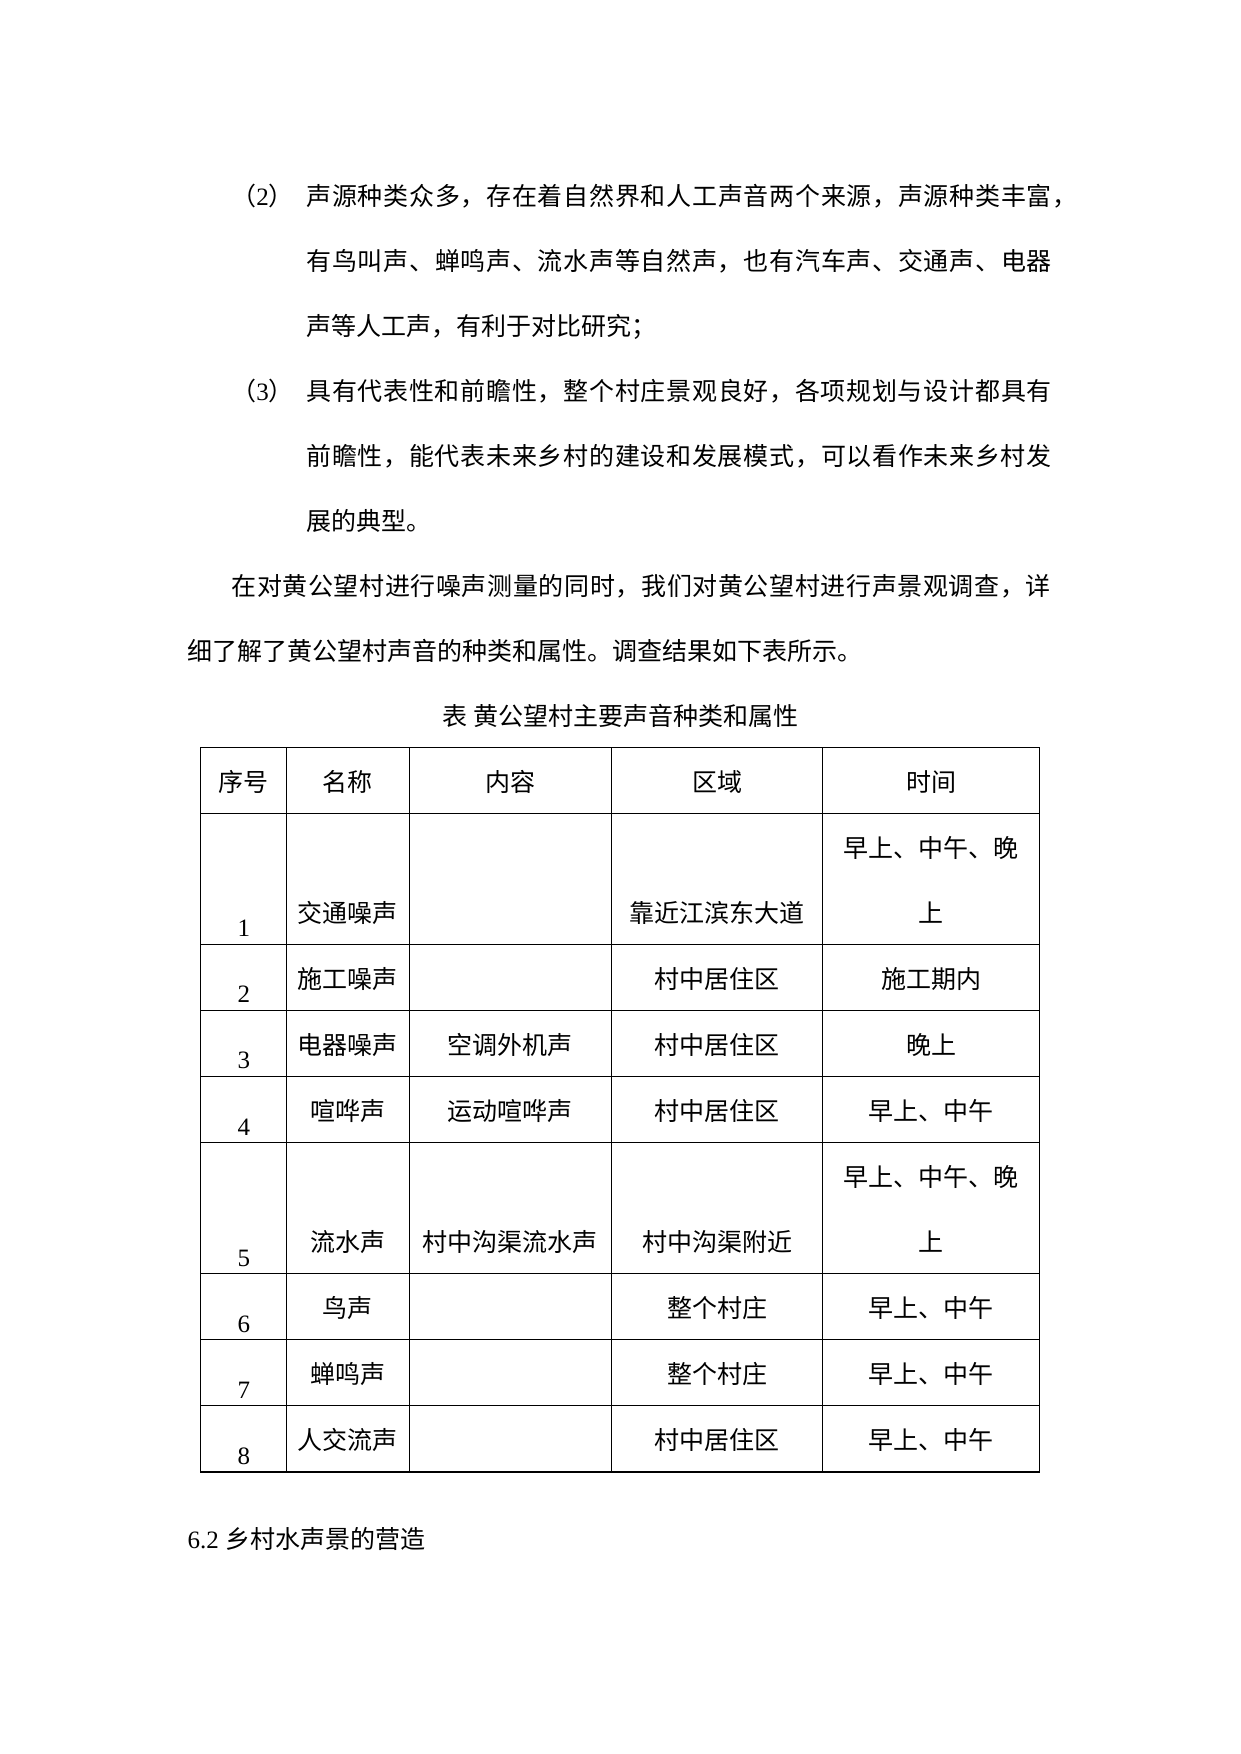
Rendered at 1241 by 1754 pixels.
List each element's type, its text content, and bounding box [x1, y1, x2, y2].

table_cell 村中居住区 [612, 945, 822, 1010]
text 表 黄公望村主要声音种类和属性 [187, 682, 1053, 747]
table_header 内容 [410, 748, 611, 813]
table_cell 6 [201, 1274, 286, 1339]
table_cell [410, 945, 611, 1010]
table_cell [410, 1274, 611, 1339]
table_cell 村中居住区 [612, 1011, 822, 1076]
table_cell 电器噪声 [287, 1011, 409, 1076]
table_cell 早上、中午 [823, 1077, 1039, 1142]
table_cell 村中居住区 [612, 1406, 822, 1471]
table_header 时间 [823, 748, 1039, 813]
table_cell 3 [201, 1011, 286, 1076]
table_cell 1 [201, 814, 286, 944]
table_cell 早上、中午 [823, 1274, 1039, 1339]
table_cell 喧哗声 [287, 1077, 409, 1142]
table_cell 早上、中午 [823, 1406, 1039, 1471]
table_cell 村中沟渠附近 [612, 1143, 822, 1273]
table_cell [410, 814, 611, 944]
table_cell 8 [201, 1406, 286, 1471]
table_cell 早上、中午、晚上 [823, 1143, 1039, 1273]
table_cell 运动喧哗声 [410, 1077, 611, 1142]
table_header 区域 [612, 748, 822, 813]
table_cell 早上、中午、晚上 [823, 814, 1039, 944]
text 6.2 乡村水声景的营造 [187, 1505, 1053, 1570]
table_cell 靠近江滨东大道 [612, 814, 822, 944]
table_cell 村中居住区 [612, 1077, 822, 1142]
table_cell 交通噪声 [287, 814, 409, 944]
table_cell 整个村庄 [612, 1274, 822, 1339]
list 具有代表性和前瞻性，整个村庄景观良好，各项规划与设计都具有前瞻性，能代表未来乡村的建设和发展模式，可以看作未来乡村发展的典型。 [231, 357, 1053, 552]
table_cell 施工期内 [823, 945, 1039, 1010]
table_cell 5 [201, 1143, 286, 1273]
table_cell 蝉鸣声 [287, 1340, 409, 1405]
table_cell 晚上 [823, 1011, 1039, 1076]
table_cell 整个村庄 [612, 1340, 822, 1405]
table_cell 2 [201, 945, 286, 1010]
table_cell 4 [201, 1077, 286, 1142]
table_cell 人交流声 [287, 1406, 409, 1471]
table_cell [410, 1340, 611, 1405]
table_header 序号 [201, 748, 286, 813]
table_cell 鸟声 [287, 1274, 409, 1339]
table_cell [410, 1406, 611, 1471]
table_cell 施工噪声 [287, 945, 409, 1010]
text 在对黄公望村进行噪声测量的同时，我们对黄公望村进行声景观调查，详细了解了黄公望村声音的种类和属性。调查结果如下表所示。 [187, 552, 1053, 682]
list 声源种类众多，存在着自然界和人工声音两个来源，声源种类丰富，有鸟叫声、蝉鸣声、流水声等自然声，也有汽车声、交通声、电器声等人工声，有利于对比研究； [231, 162, 1053, 357]
table_cell 流水声 [287, 1143, 409, 1273]
table_cell 村中沟渠流水声 [410, 1143, 611, 1273]
table_cell 7 [201, 1340, 286, 1405]
table_header 名称 [287, 748, 409, 813]
table_cell 早上、中午 [823, 1340, 1039, 1405]
table_cell 空调外机声 [410, 1011, 611, 1076]
